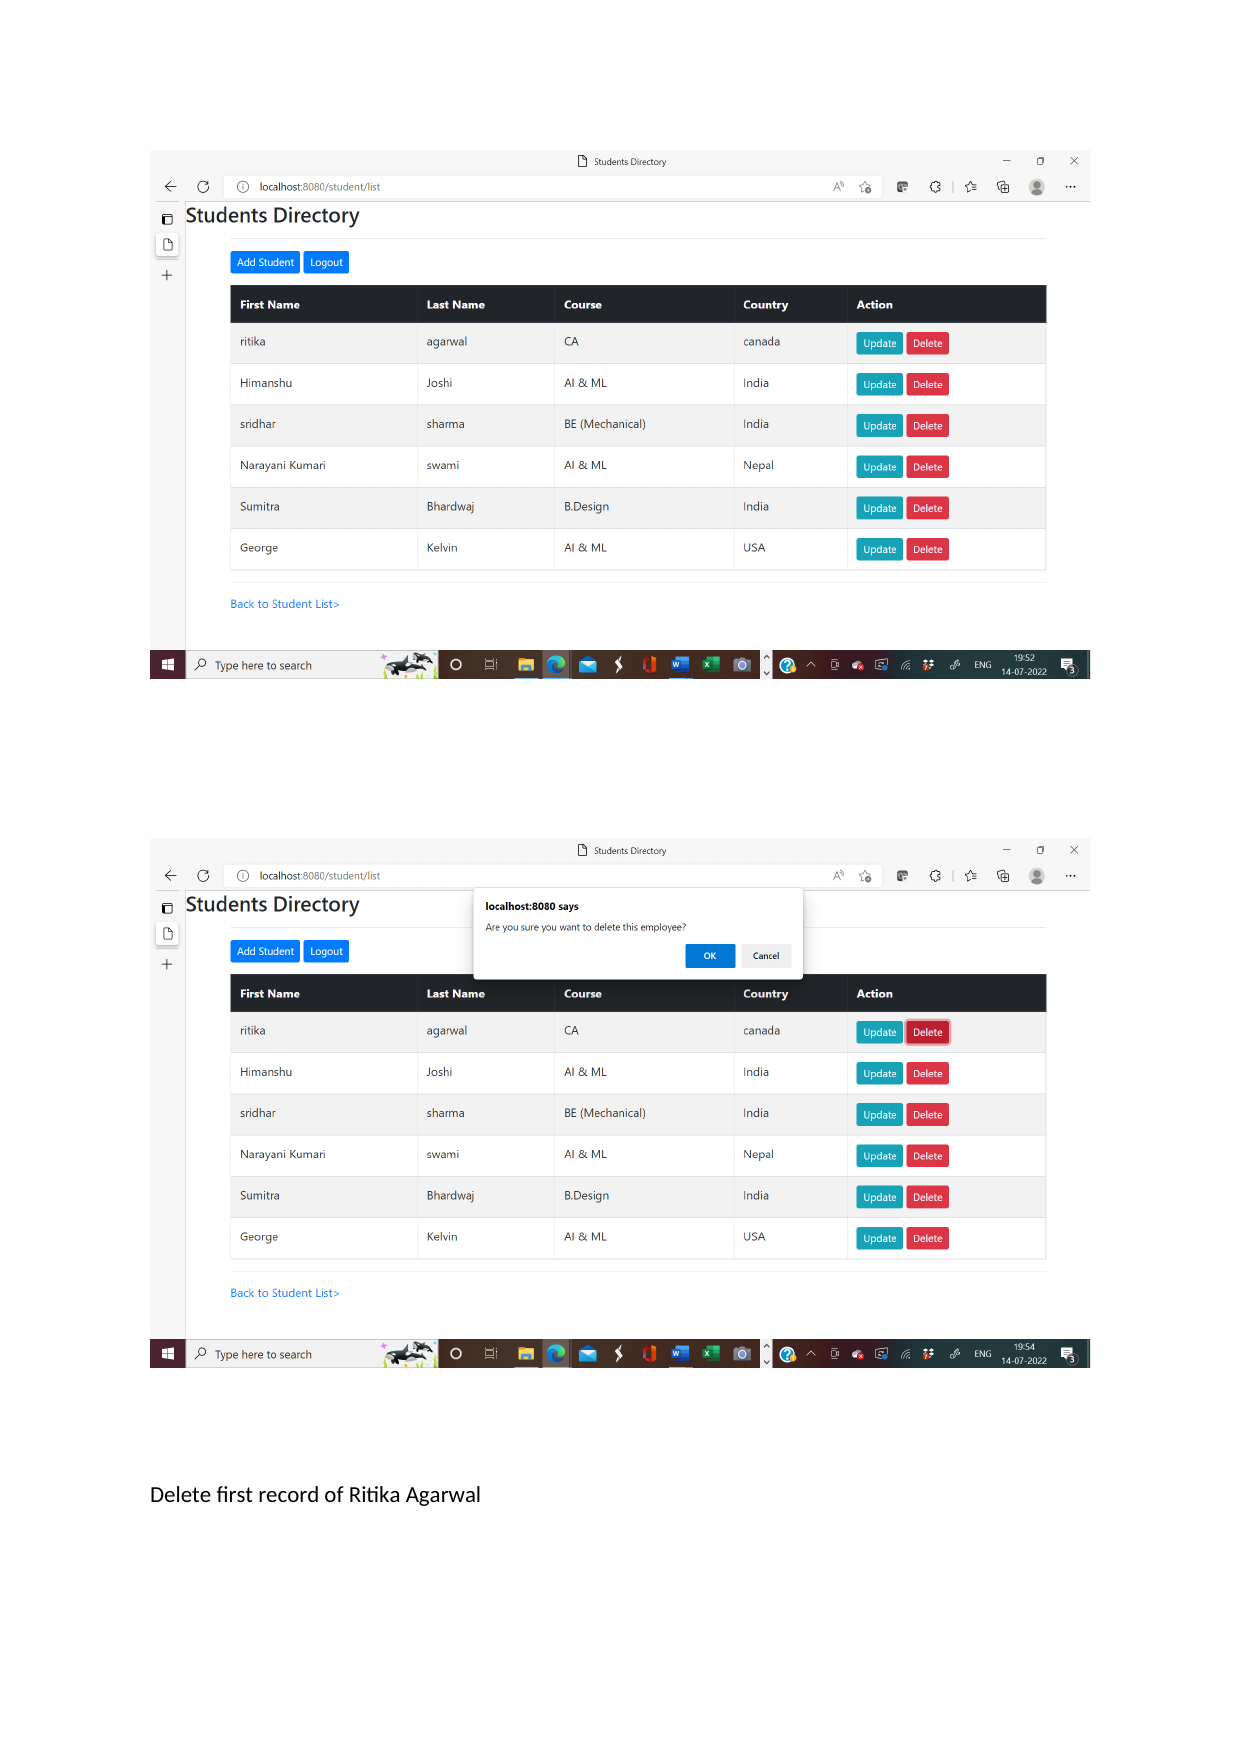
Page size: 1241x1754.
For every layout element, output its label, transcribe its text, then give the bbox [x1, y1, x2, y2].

text Delete first record of Ritika Agarwal [150, 1480, 1090, 1508]
picture [150, 838, 1091, 1368]
picture [150, 150, 1091, 679]
